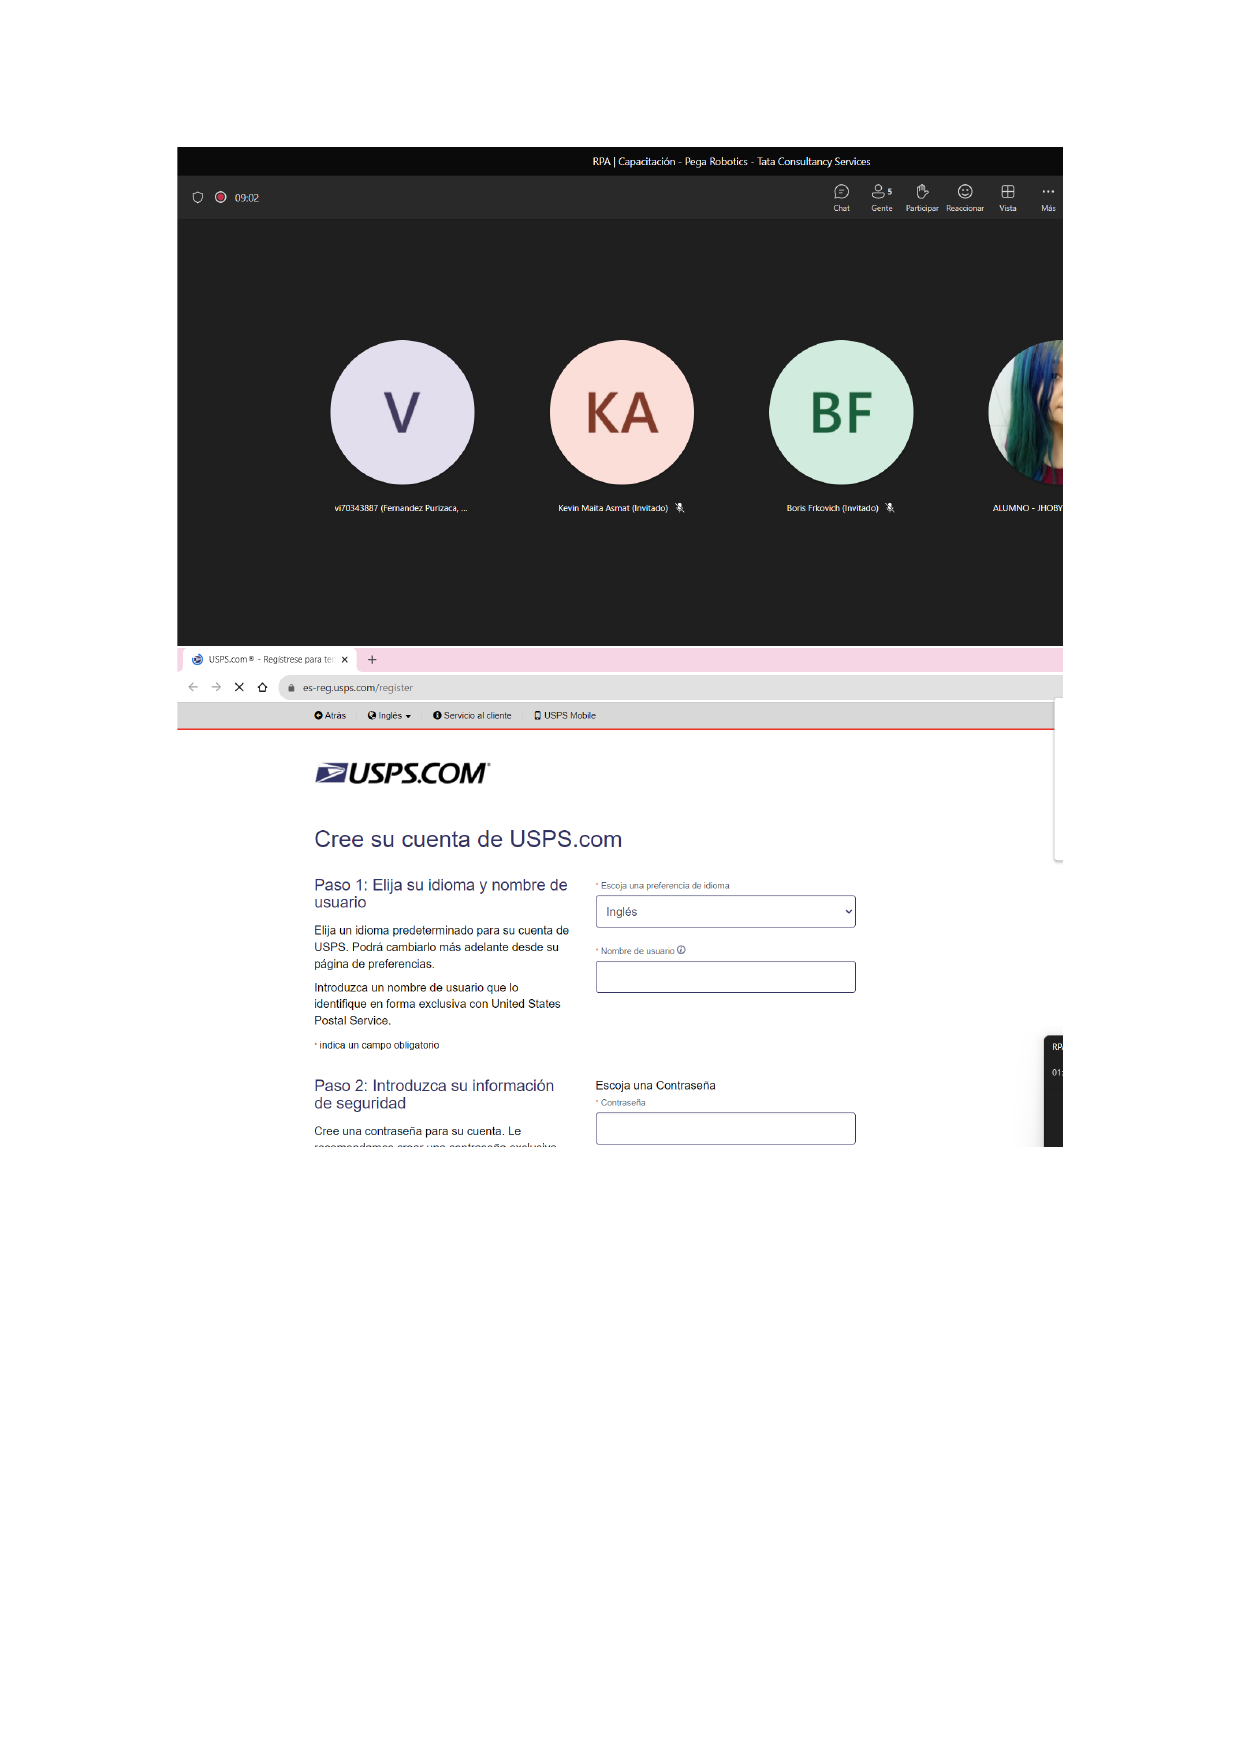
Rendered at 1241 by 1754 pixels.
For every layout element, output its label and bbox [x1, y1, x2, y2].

picture [177, 147, 1063, 646]
picture [177, 648, 1063, 1147]
